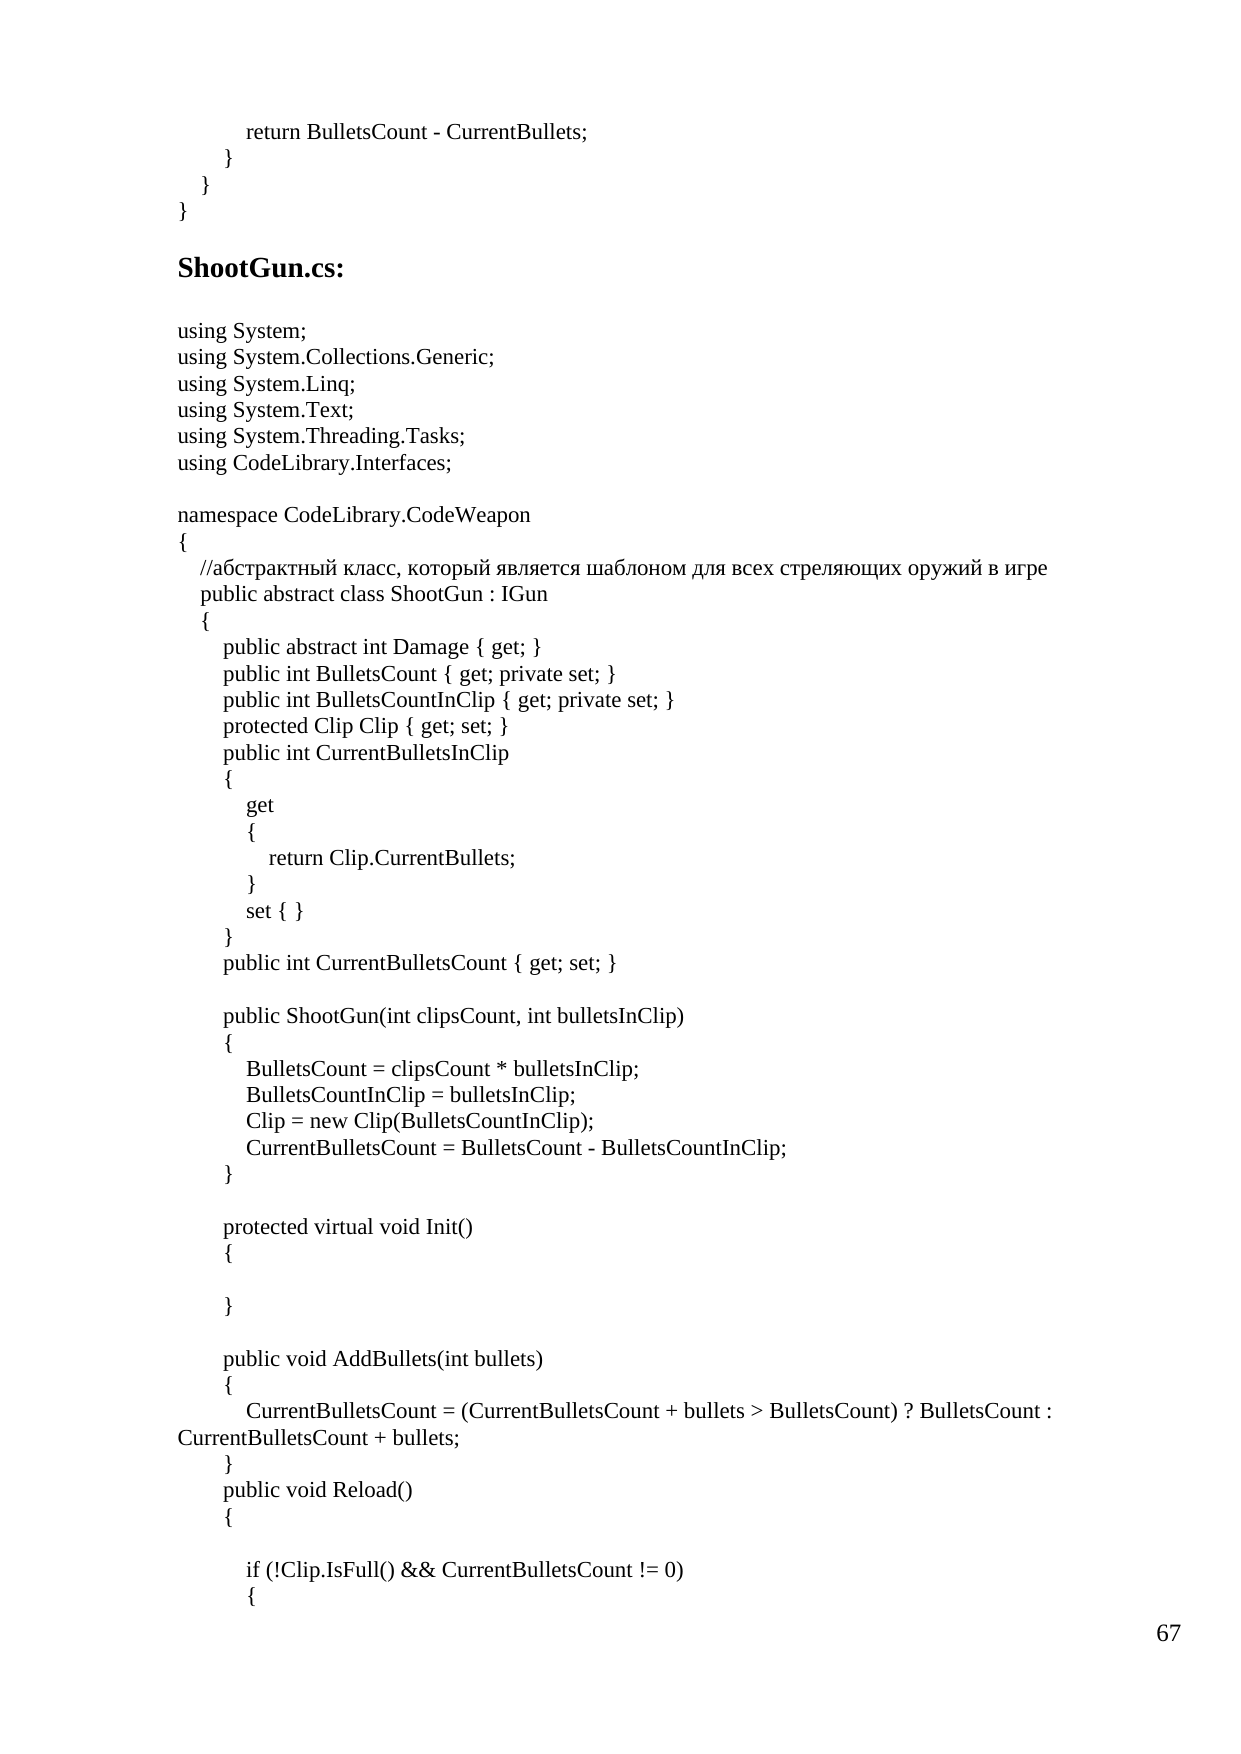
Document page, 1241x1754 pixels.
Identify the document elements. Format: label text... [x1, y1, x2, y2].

text public abstract class ShootGun : IGun [177, 581, 1181, 607]
text using System; [177, 317, 1181, 343]
text public abstract int Damage { get; } [177, 633, 1181, 659]
text } [177, 1160, 1181, 1187]
text } [177, 1292, 1181, 1318]
text } [177, 1450, 1181, 1477]
text } [177, 197, 1181, 223]
text public int BulletsCountInClip { get; private set; } [177, 686, 1181, 712]
text protected Clip Clip { get; set; } [177, 712, 1181, 739]
text { [177, 1582, 1181, 1608]
text ShootGun.cs: [177, 250, 1181, 283]
text } [177, 870, 1181, 897]
text { [177, 528, 1181, 554]
text public int CurrentBulletsInClip [177, 739, 1181, 765]
text } [177, 171, 1181, 197]
text public int CurrentBulletsCount { get; set; } [177, 949, 1181, 976]
text { [177, 818, 1181, 844]
text } [177, 144, 1181, 171]
text using System.Linq; [177, 370, 1181, 396]
text namespace CodeLibrary.CodeWeapon [177, 501, 1181, 528]
text protected virtual void Init() [177, 1213, 1181, 1239]
text using System.Threading.Tasks; [177, 422, 1181, 449]
text BulletsCountInClip = bulletsInClip; [177, 1081, 1181, 1108]
text using CodeLibrary.Interfaces; [177, 449, 1181, 475]
text BulletsCount = clipsCount * bulletsInClip; [177, 1055, 1181, 1081]
text CurrentBulletsCount = (CurrentBulletsCount + bullets > BulletsCount) ? BulletsCount : CurrentBulletsCount + bullets; [177, 1397, 1181, 1450]
text if (!Clip.IsFull() && CurrentBulletsCount != 0) [177, 1556, 1181, 1582]
text { [177, 607, 1181, 633]
text { [177, 1371, 1181, 1397]
text public int BulletsCount { get; private set; } [177, 659, 1181, 686]
text Clip = new Clip(BulletsCountInClip); [177, 1108, 1181, 1134]
text using System.Collections.Generic; [177, 343, 1181, 370]
text { [177, 765, 1181, 791]
text return BulletsCount - CurrentBullets; [177, 118, 1181, 144]
text return Clip.CurrentBullets; [177, 844, 1181, 870]
text } [177, 923, 1181, 949]
text { [177, 1028, 1181, 1055]
text get [177, 791, 1181, 818]
text using System.Text; [177, 396, 1181, 422]
text //абстрактный класс, который является шаблоном для всех стреляющих оружий в игре [177, 554, 1181, 581]
text public ShootGun(int clipsCount, int bulletsInClip) [177, 1002, 1181, 1028]
text public void Reload() [177, 1477, 1181, 1503]
text public void AddBullets(int bullets) [177, 1345, 1181, 1371]
text { [177, 1239, 1181, 1266]
text { [177, 1503, 1181, 1529]
text CurrentBulletsCount = BulletsCount - BulletsCountInClip; [177, 1134, 1181, 1160]
text set { } [177, 897, 1181, 923]
